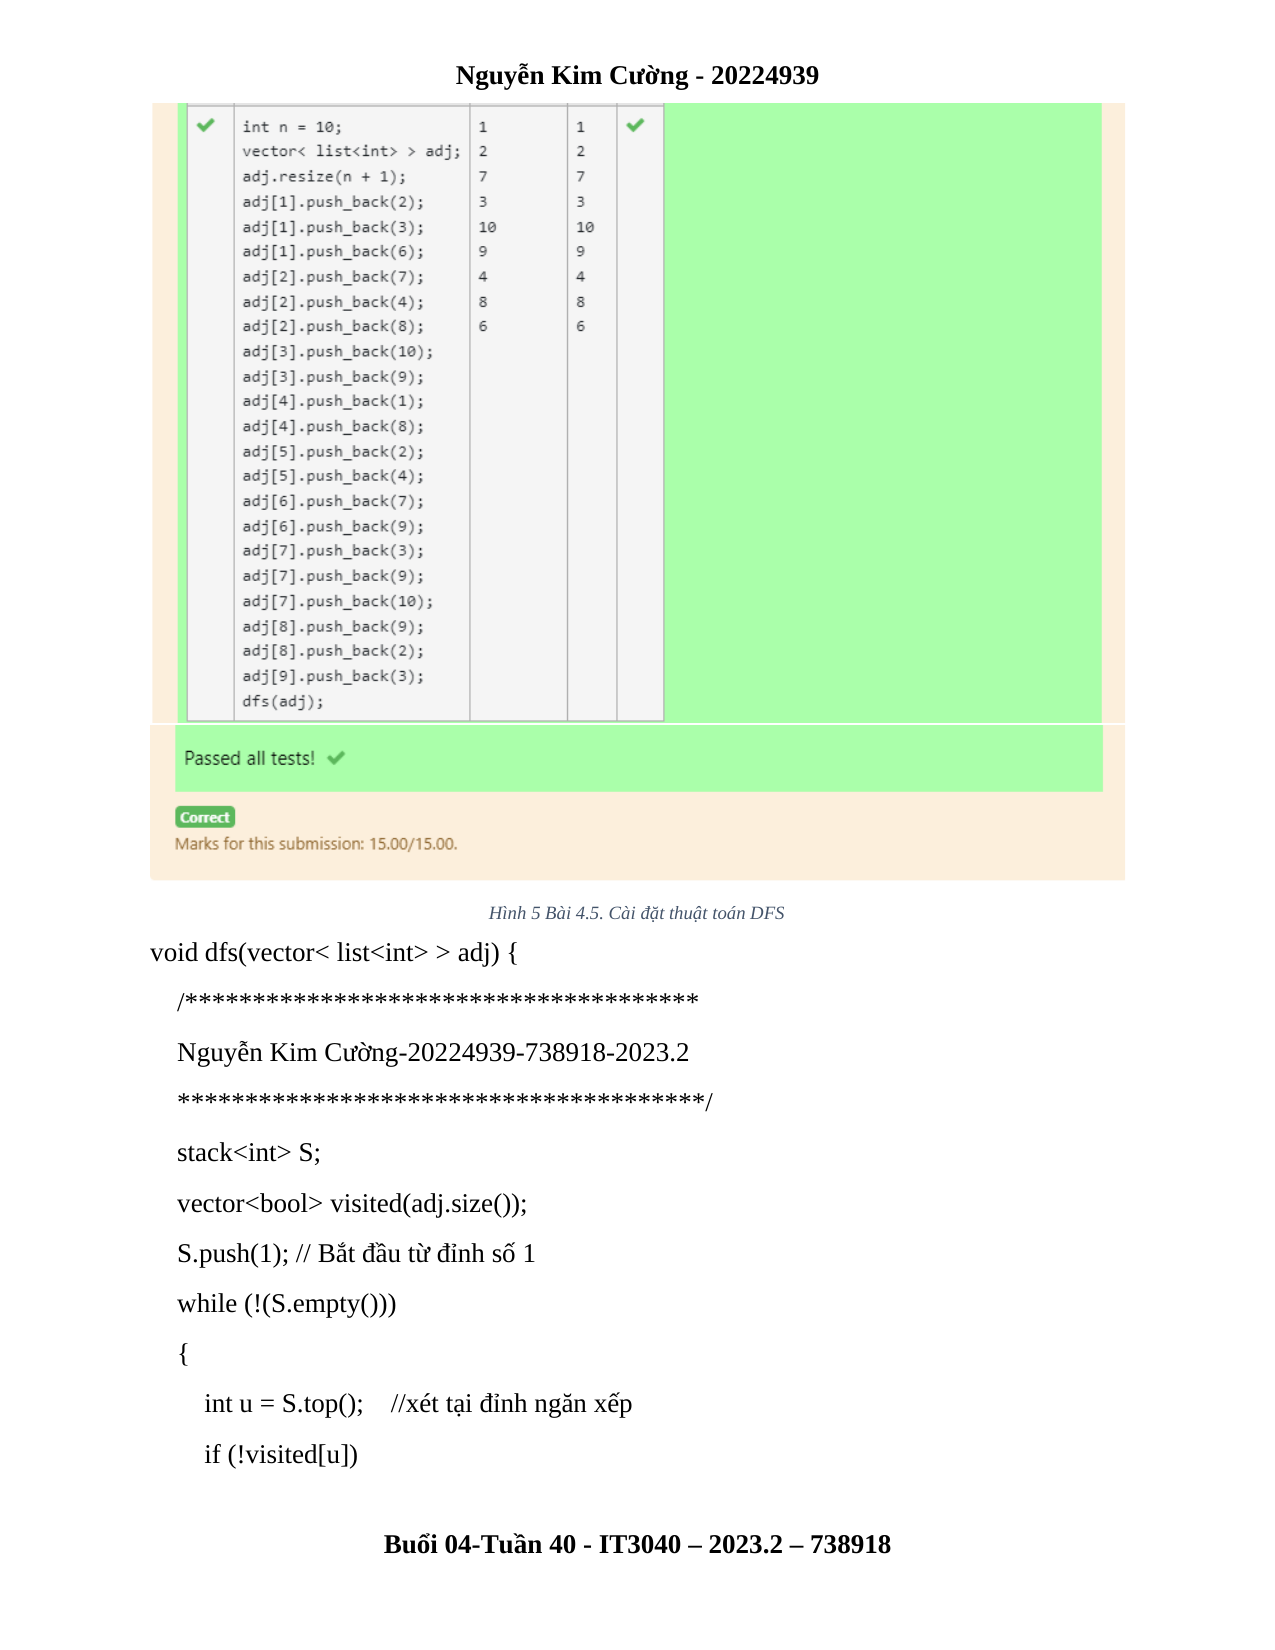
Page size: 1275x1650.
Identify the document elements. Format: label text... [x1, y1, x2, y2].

text Hình 5 Bài 4.5. Cài đặt thuật toán DFS [150, 902, 1125, 923]
text S.push(1); // Bắt đầu từ đỉnh số 1 [150, 1237, 1125, 1268]
text int u = S.top(); //xét tại đỉnh ngăn xếp [150, 1388, 1125, 1419]
text if (!visited[u]) [150, 1438, 1125, 1469]
picture [150, 103, 1125, 723]
picture [150, 725, 1125, 883]
text void dfs(vector< list<int> > adj) { [150, 936, 1125, 967]
text Nguyễn Kim Cường-20224939-738918-2023.2 [150, 1036, 1125, 1067]
text while (!(S.empty())) [150, 1287, 1125, 1318]
text vector<bool> visited(adj.size()); [150, 1187, 1125, 1218]
text /************************************** [150, 986, 1125, 1017]
text { [150, 1337, 1125, 1368]
text stack<int> S; [150, 1137, 1125, 1168]
text ***************************************/ [150, 1086, 1125, 1117]
